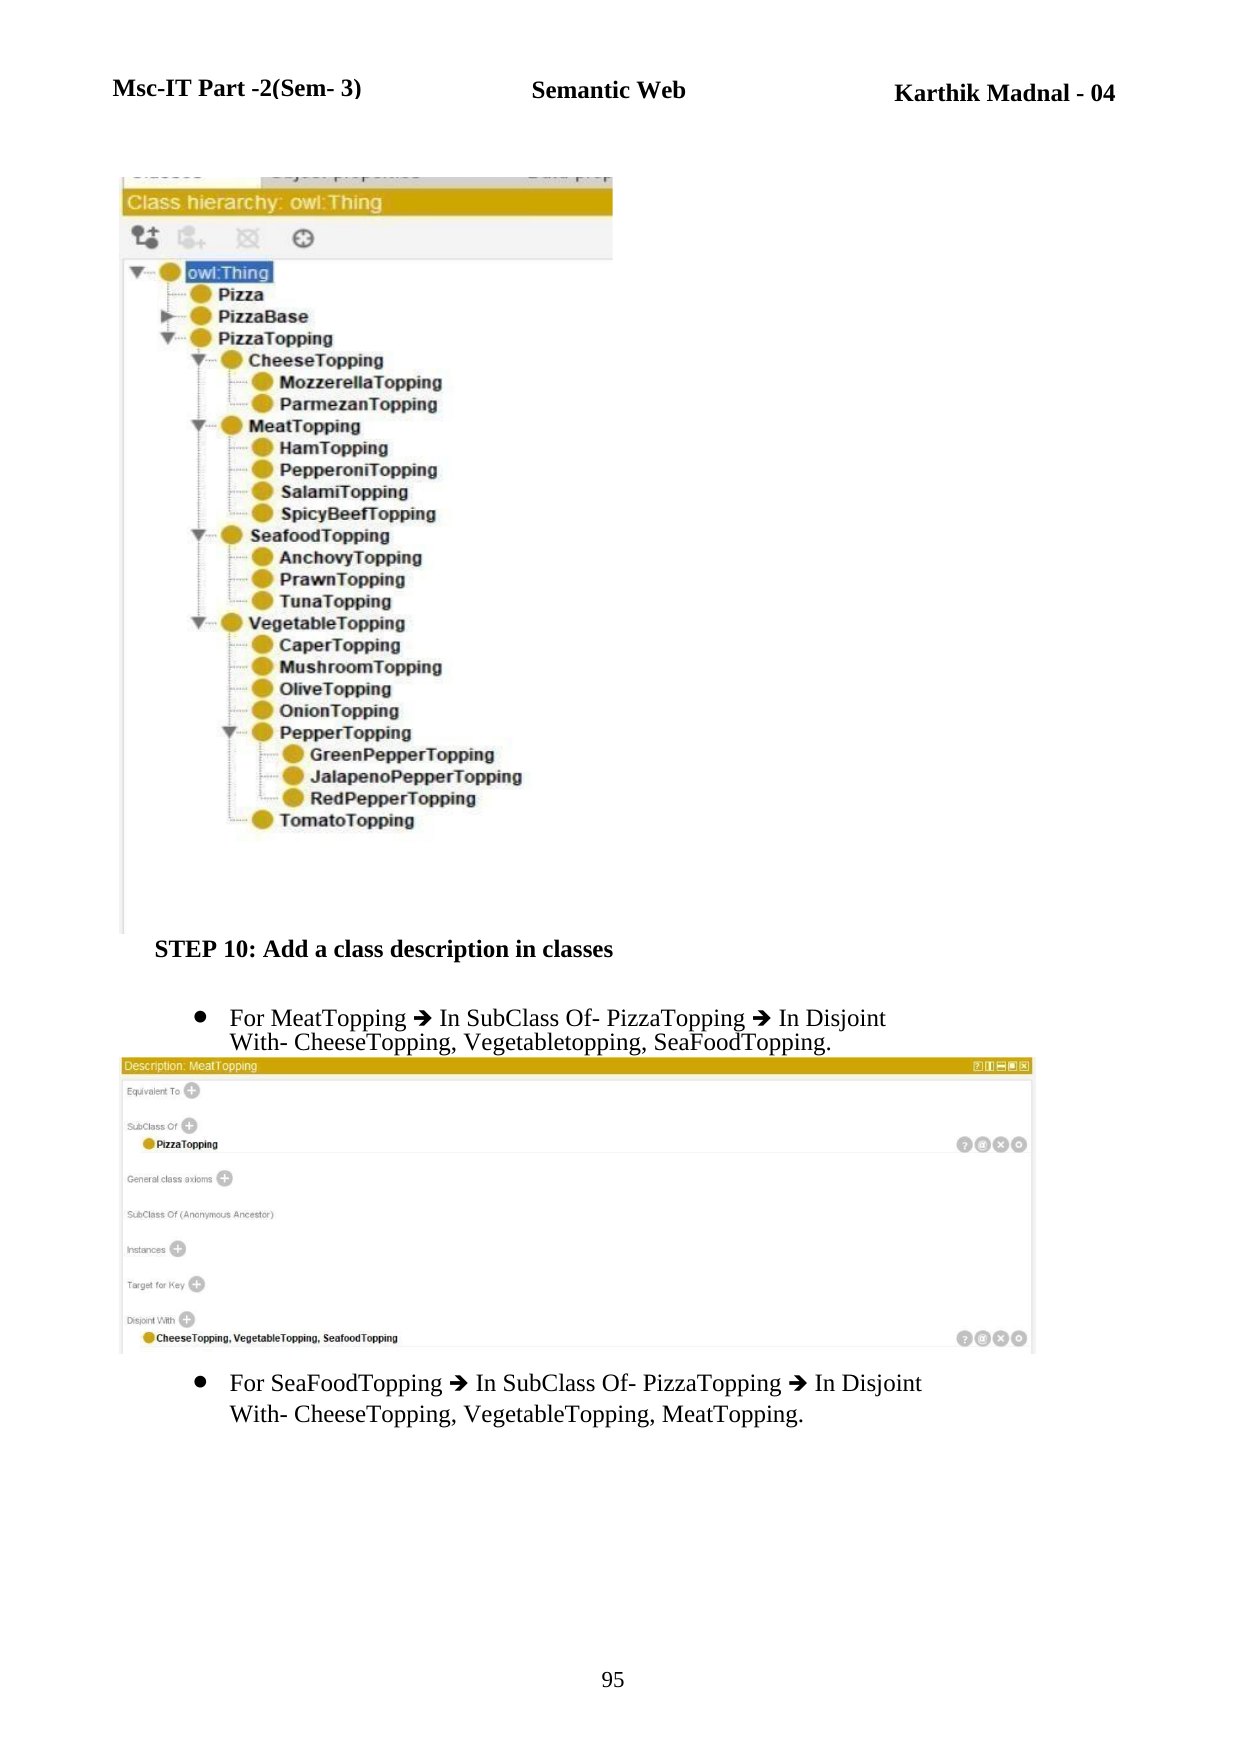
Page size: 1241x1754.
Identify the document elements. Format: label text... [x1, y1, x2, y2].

list For MeatTopping 🡺 In SubClass Of- PizzaTopping 🡺 In Disjoint With- CheeseTopping, Vegetabletopping, SeaFoodTopping. [192, 996, 934, 1056]
picture [118, 1057, 1036, 1354]
text STEP 10: Add a class description in classes [154, 934, 1134, 963]
list For SeaFoodTopping 🡺 In SubClass Of- PizzaTopping 🡺 In Disjoint With- CheeseTopping, VegetableTopping, MeatTopping. [192, 1354, 983, 1427]
picture [118, 177, 613, 934]
